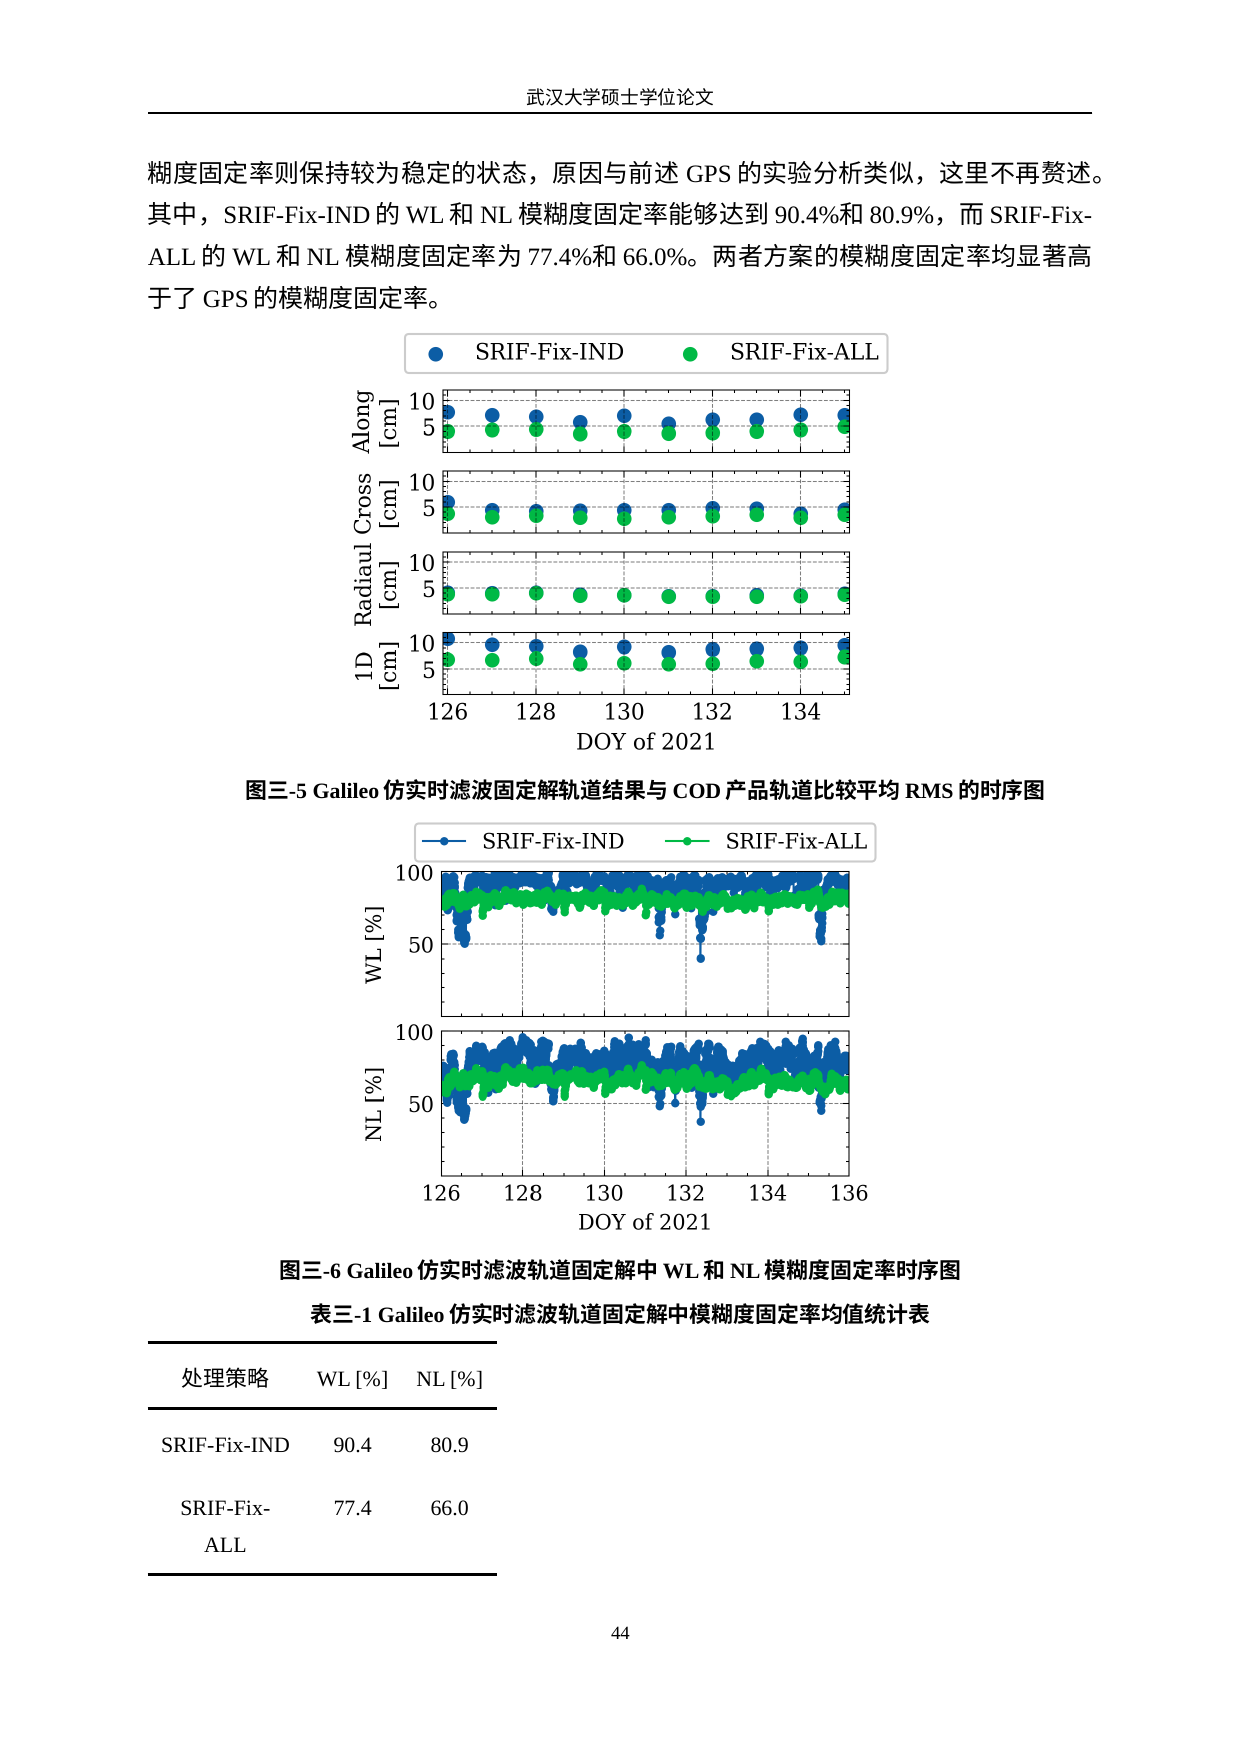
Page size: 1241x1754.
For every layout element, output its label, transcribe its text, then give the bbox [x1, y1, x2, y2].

table_cell SRIF-Fix-ALL [148, 1473, 303, 1572]
picture [345, 326, 895, 761]
table_cell SRIF-Fix-IND [148, 1410, 303, 1472]
text Galileo仿实时滤波固定解轨道结果与COD产品轨道比较平均RMS的时序图 [148, 773, 1092, 804]
text Galileo仿实时滤波轨道固定解中WL和NL模糊度固定率时序图 [148, 1253, 1092, 1284]
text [148, 148, 1092, 314]
picture [357, 816, 883, 1241]
table_header 处理策略 [148, 1344, 303, 1407]
table_header NL [%] [402, 1344, 497, 1407]
table_cell 80.9 [402, 1410, 497, 1472]
table_header WL [%] [303, 1344, 402, 1407]
table_cell 77.4 [303, 1473, 402, 1572]
text Galileo仿实时滤波轨道固定解中模糊度固定率均值统计表 [148, 1297, 1092, 1329]
table_cell 90.4 [303, 1410, 402, 1472]
table_cell 66.0 [402, 1473, 497, 1572]
